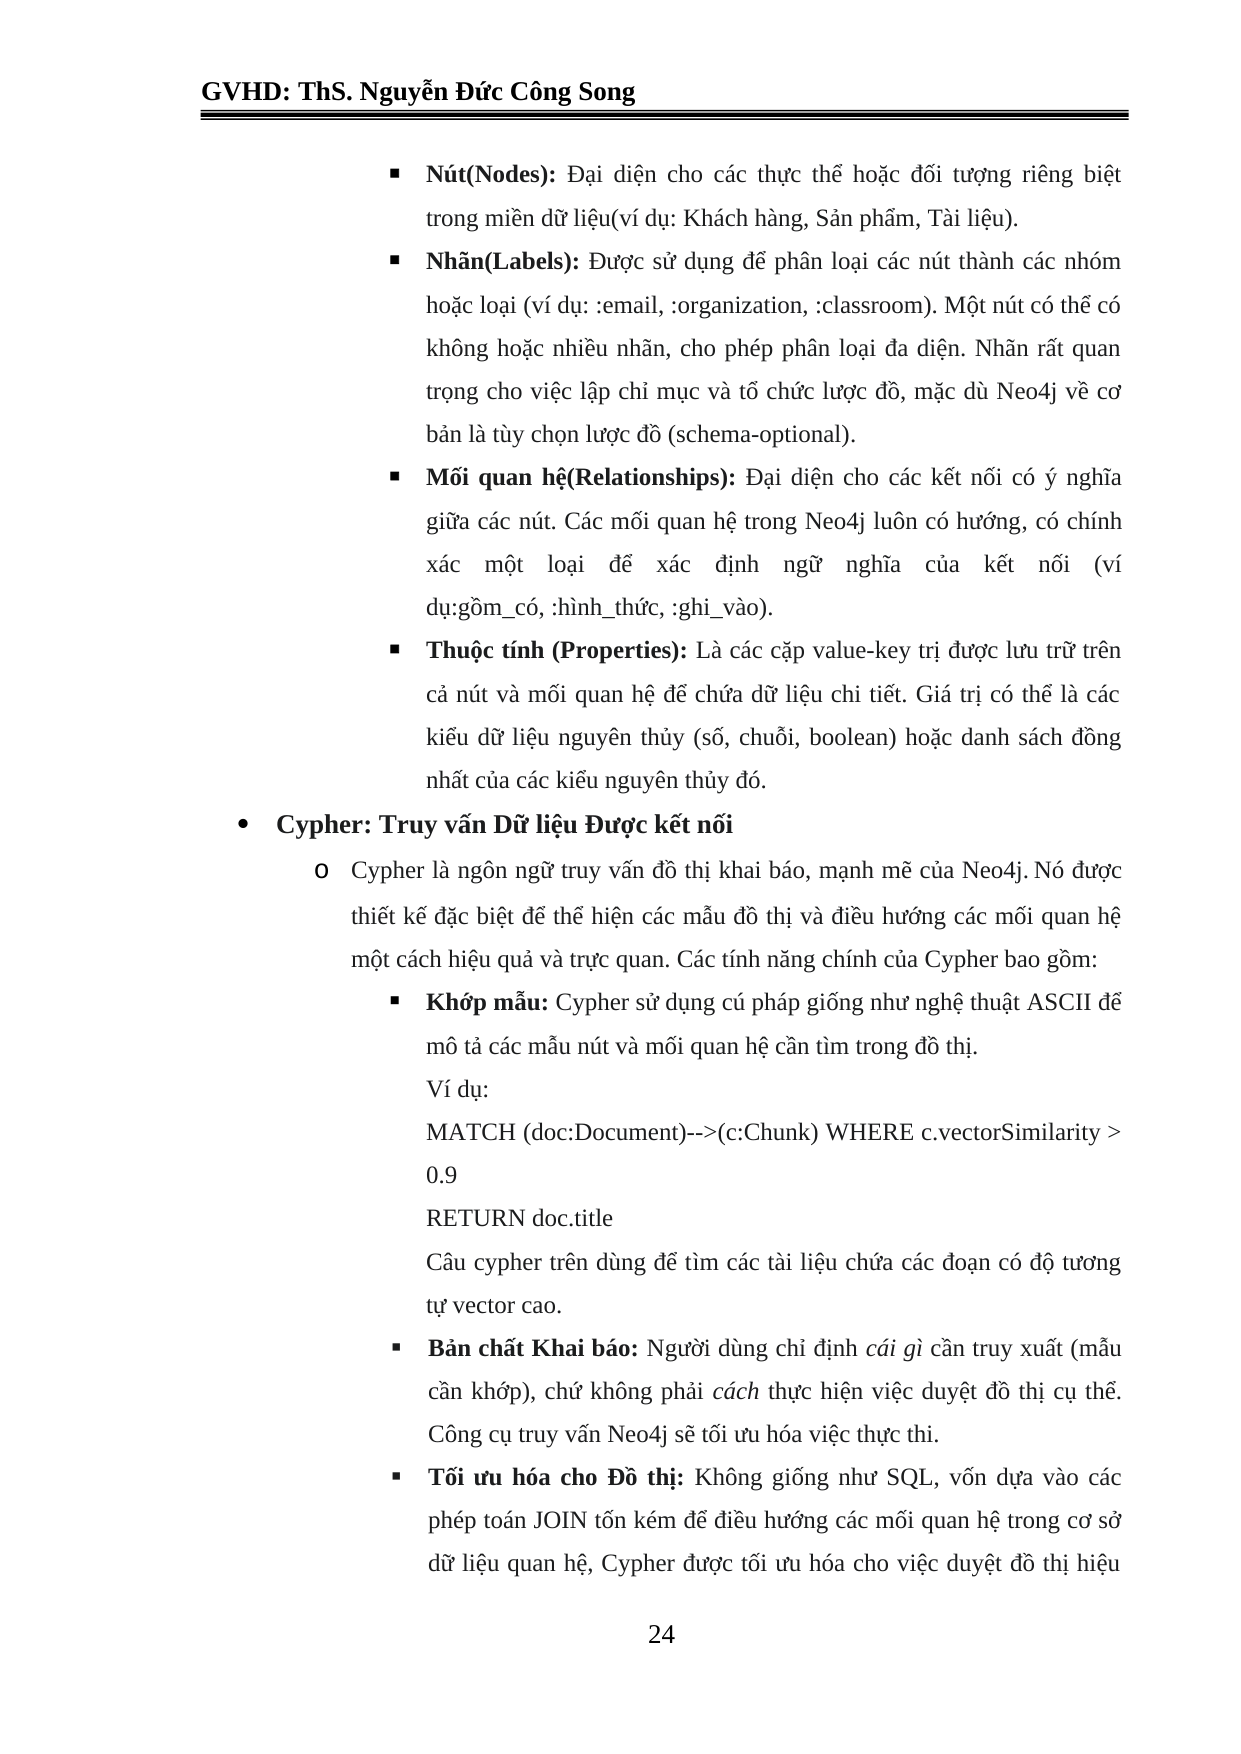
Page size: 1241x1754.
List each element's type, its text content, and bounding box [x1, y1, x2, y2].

list Cypher: Truy vấn Dữ liệu Được kết nối [238, 808, 1122, 840]
list Ví dụ: [426, 1074, 1122, 1103]
list Câu cypher trên dùng để tìm các tài liệu chứa các đoạn có độ tương tự vector cao. [426, 1247, 1122, 1318]
list Nút(Nodes): Đại diện cho các thực thể hoặc đối tượng riêng biệt trong miền dữ liệu(ví dụ: Khách hàng, Sản phẩm, Tài liệu). [388, 159, 1122, 232]
list Nhãn(Labels): Được sử dụng để phân loại các nút thành các nhóm hoặc loại (ví dụ: :email, :organization, :classroom). Một nút có thể có không hoặc nhiều nhãn, cho phép phân loại đa diện. Nhãn rất quan trọng cho việc lập chỉ mục và tổ chức lược đồ, mặc dù Neo4j về cơ bản là tùy chọn lược đồ (schema-optional). [388, 246, 1122, 448]
list Khớp mẫu: Cypher sử dụng cú pháp giống như nghệ thuật ASCII để mô tả các mẫu nút và mối quan hệ cần tìm trong đồ thị. [388, 987, 1122, 1060]
list Bản chất Khai báo: Người dùng chỉ định cái gì cần truy xuất (mẫu cần khớp), chứ không phải cách thực hiện việc duyệt đồ thị cụ thể. Công cụ truy vấn Neo4j sẽ tối ưu hóa việc thực thi. [390, 1333, 1122, 1448]
list RETURN doc.title [426, 1203, 1122, 1232]
list Cypher là ngôn ngữ truy vấn đồ thị khai báo, mạnh mẽ của Neo4j. Nó được thiết kế đặc biệt để thể hiện các mẫu đồ thị và điều hướng các mối quan hệ một cách hiệu quả và trực quan. Các tính năng chính của Cypher bao gồm: [313, 855, 1122, 973]
list Mối quan hệ(Relationships): Đại diện cho các kết nối có ý nghĩa giữa các nút. Các mối quan hệ trong Neo4j luôn có hướng, có chính xác một loại để xác định ngữ nghĩa của kết nối (ví dụ:gồm_có, :hình_thức, :ghi_vào). [388, 462, 1122, 621]
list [390, 1462, 1122, 1577]
list Thuộc tính (Properties): Là các cặp value-key trị được lưu trữ trên cả nút và mối quan hệ để chứa dữ liệu chi tiết. Giá trị có thể là các kiểu dữ liệu nguyên thủy (số, chuỗi, boolean) hoặc danh sách đồng nhất của các kiểu nguyên thủy đó. [388, 635, 1122, 794]
list MATCH (doc:Document)-->(c:Chunk) WHERE c.vectorSimilarity > 0.9 [426, 1117, 1122, 1189]
